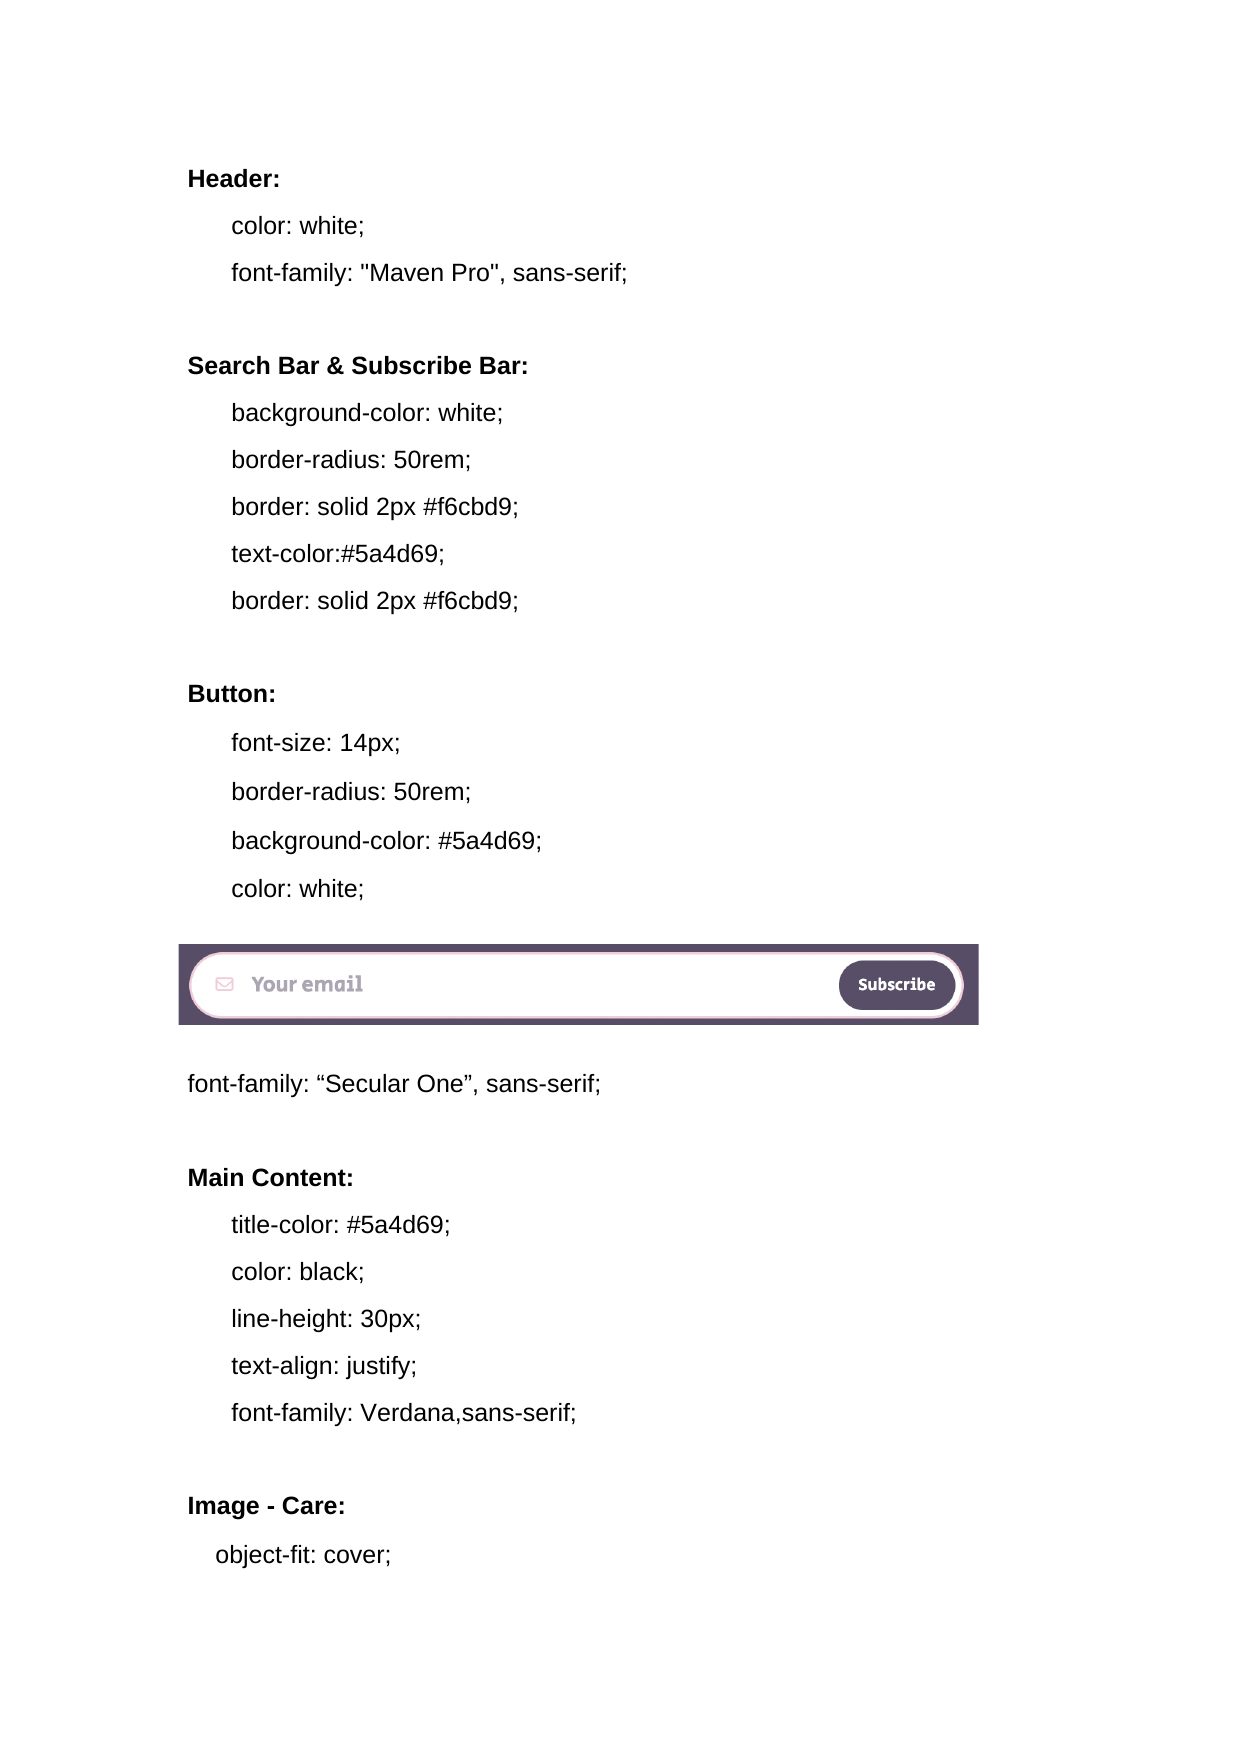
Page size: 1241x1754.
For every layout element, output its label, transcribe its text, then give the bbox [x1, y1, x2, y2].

text Header: [187, 162, 1053, 194]
text Image - Care: object-fit: cover; border-radius: 20px; box-shadow: 10px 10px 30px 1px #5a4d6957; [187, 1489, 1053, 1571]
text Button: font-size: 14px; border-radius: 50rem; background-color: #5a4d69; color: white; font-family: “Secular One”, sans-serif; [187, 678, 1053, 1100]
text border: solid 2px #f6cbd9; [187, 584, 1053, 616]
text font-family: "Maven Pro", sans-serif; [187, 256, 1053, 288]
text line-height: 30px; [187, 1302, 1053, 1334]
text Main Content: [187, 1161, 1053, 1194]
text border: solid 2px #f6cbd9; [187, 490, 1053, 523]
text title-color: #5a4d69; [187, 1208, 1053, 1241]
text text-color:#5a4d69; [187, 537, 1053, 569]
text text-align: justify; [187, 1349, 1053, 1381]
text font-family: Verdana,sans-serif; [187, 1396, 1053, 1428]
picture [177, 944, 979, 1025]
text background-color: white; [187, 396, 1053, 429]
text Search Bar & Subscribe Bar: [187, 349, 1053, 382]
text border-radius: 50rem; [187, 443, 1053, 476]
text color: black; [187, 1255, 1053, 1288]
text color: white; [187, 209, 1053, 241]
